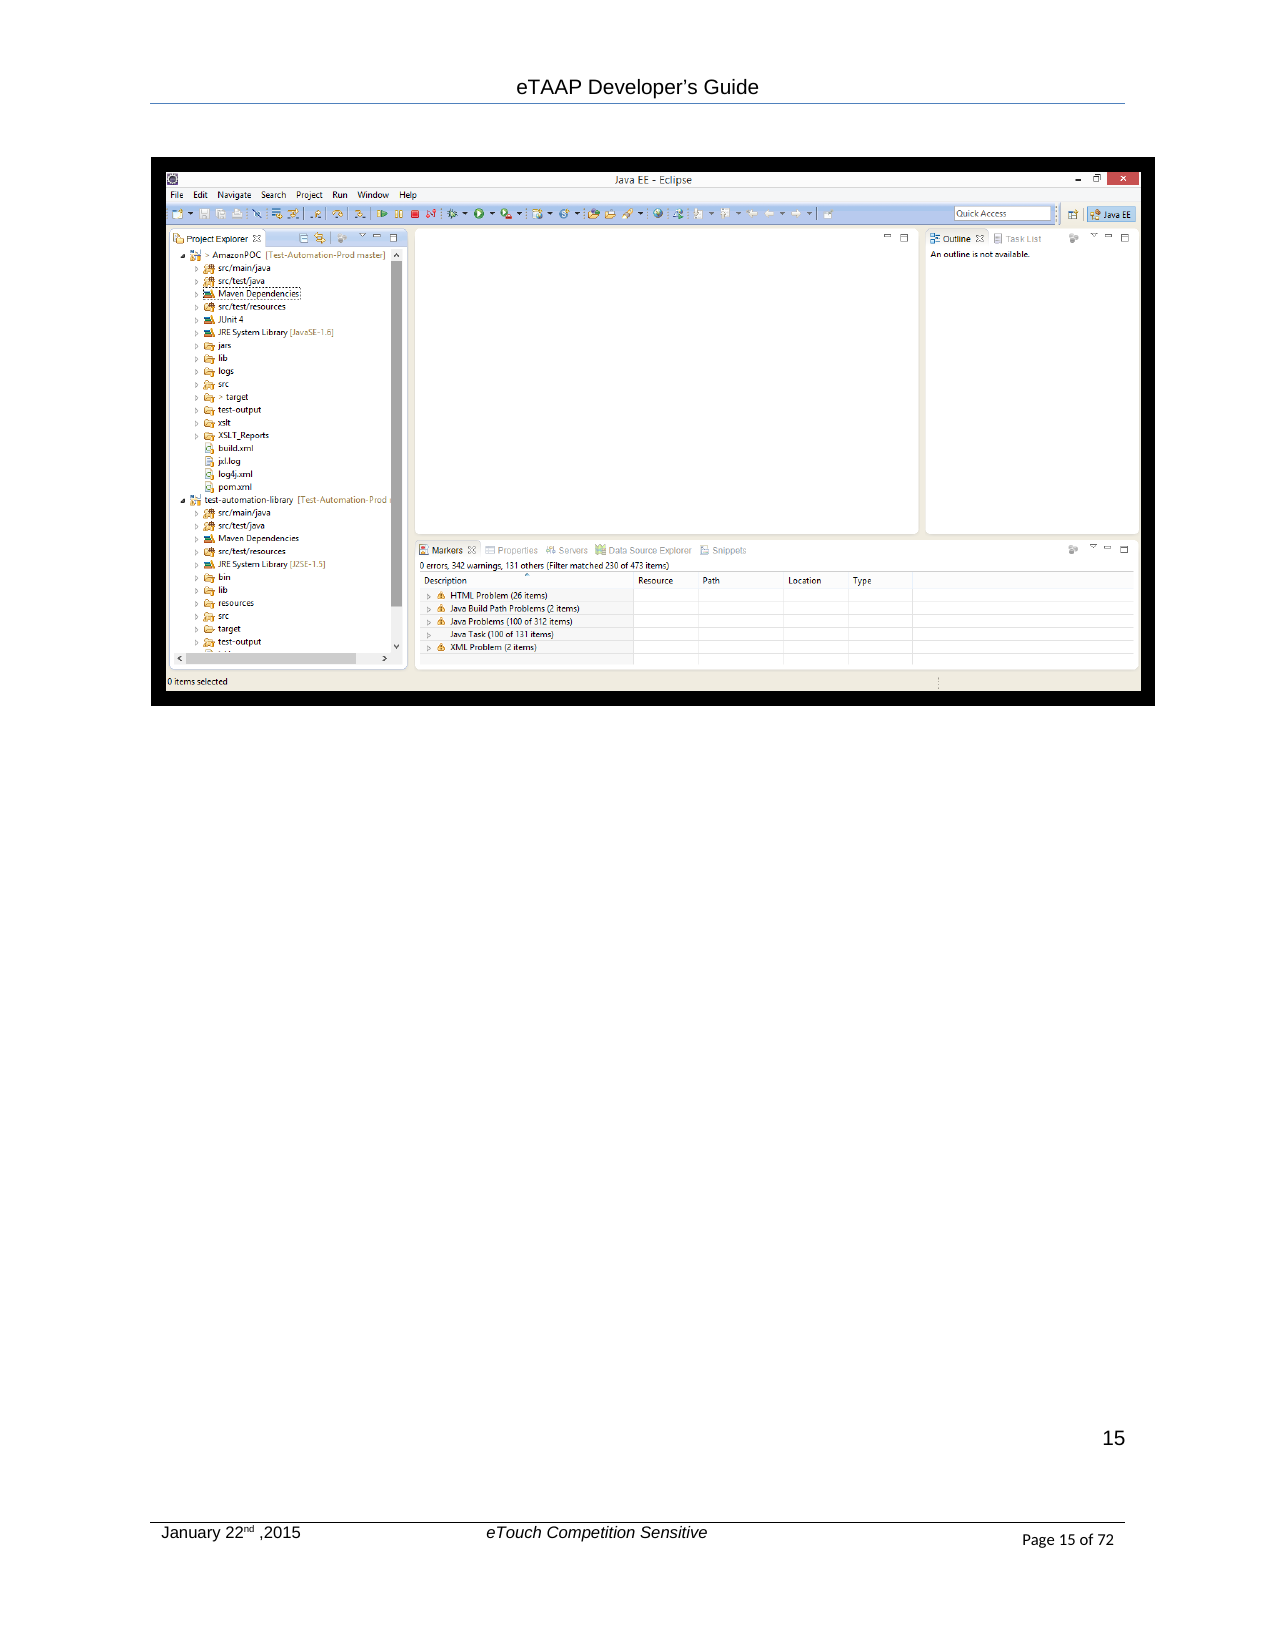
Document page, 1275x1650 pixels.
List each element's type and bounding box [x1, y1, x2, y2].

picture [166, 172, 1141, 691]
